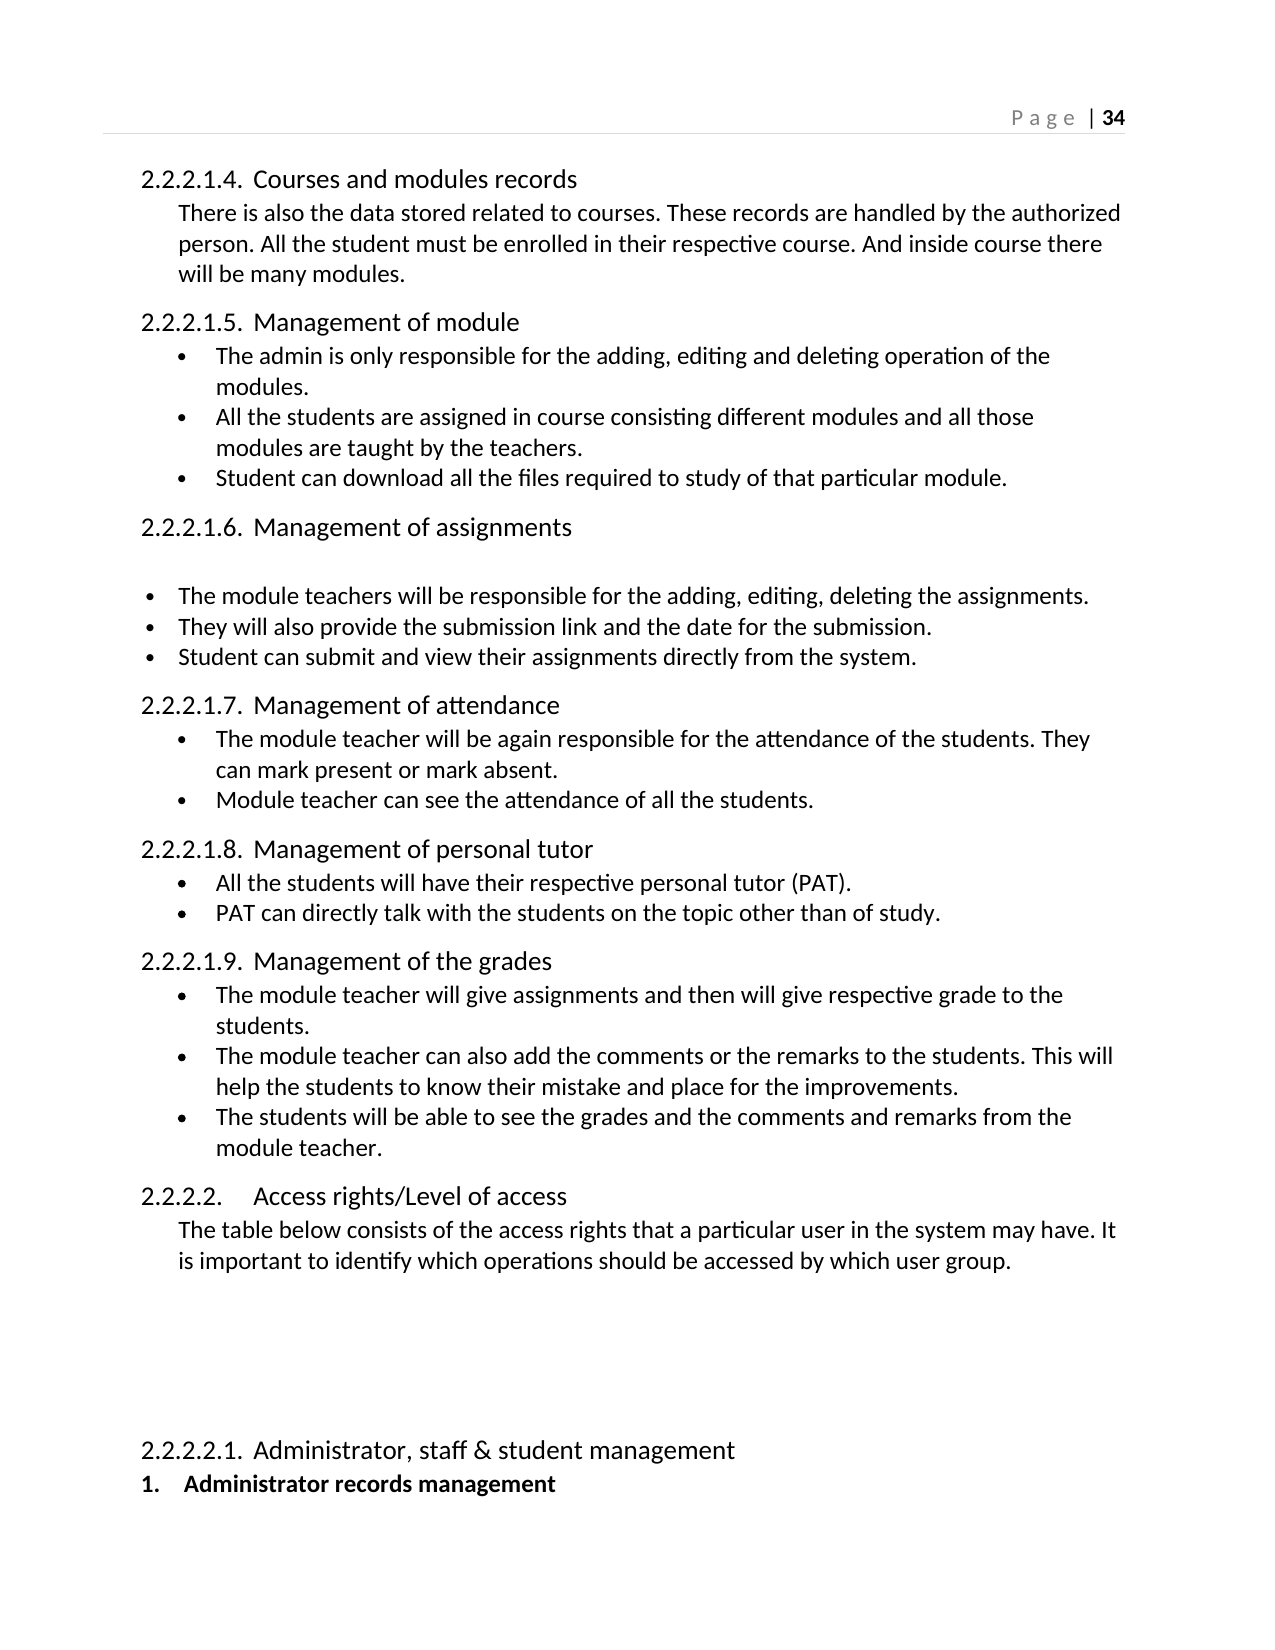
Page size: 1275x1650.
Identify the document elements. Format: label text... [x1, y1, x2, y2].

subtitle Administrator, staff & student management [141, 1433, 1125, 1467]
list The admin is only responsible for the adding, editing and deleting operation of the modules. [178, 340, 1125, 401]
list The module teacher will give assignments and then will give respective grade to the students. [178, 979, 1125, 1041]
list All the students will have their respective personal tutor (PAT). [178, 867, 1125, 897]
list PAT can directly talk with the students on the topic other than of study. [178, 897, 1125, 928]
list The module teachers will be responsible for the adding, editing, deleting the assignments. [146, 580, 1125, 611]
subtitle Management of personal tutor [141, 832, 1125, 865]
text There is also the data stored related to courses. These records are handled by the authorized person. All the student must be enrolled in their respective course. And inside course there will be many modules. [178, 197, 1125, 289]
subtitle Access rights/Level of access [141, 1179, 1125, 1212]
list The students will be able to see the grades and the comments and remarks from the module teacher. [178, 1102, 1125, 1163]
subtitle Management of assignments [141, 510, 1125, 543]
list The module teacher can also add the comments or the remarks to the students. This will help the students to know their mistake and place for the improvements. [178, 1041, 1125, 1102]
list The module teacher will be again responsible for the attendance of the students. They can mark present or mark absent. [178, 723, 1125, 784]
list Student can download all the files required to study of that particular module. [178, 462, 1125, 493]
subtitle Management of module [141, 305, 1125, 338]
list They will also provide the submission link and the date for the submission. [146, 611, 1125, 641]
list Administrator records management [141, 1468, 1125, 1499]
list Student can submit and view their assignments directly from the system. [146, 641, 1125, 672]
subtitle Management of the grades [141, 944, 1125, 977]
text The table below consists of the access rights that a particular user in the system may have. It is important to identify which operations should be accessed by which user group. [178, 1214, 1125, 1275]
subtitle Management of attendance [141, 688, 1125, 722]
list All the students are assigned in course consisting different modules and all those modules are taught by the teachers. [178, 401, 1125, 462]
subtitle Courses and modules records [141, 162, 1125, 195]
list Module teacher can see the attendance of all the students. [178, 784, 1125, 815]
